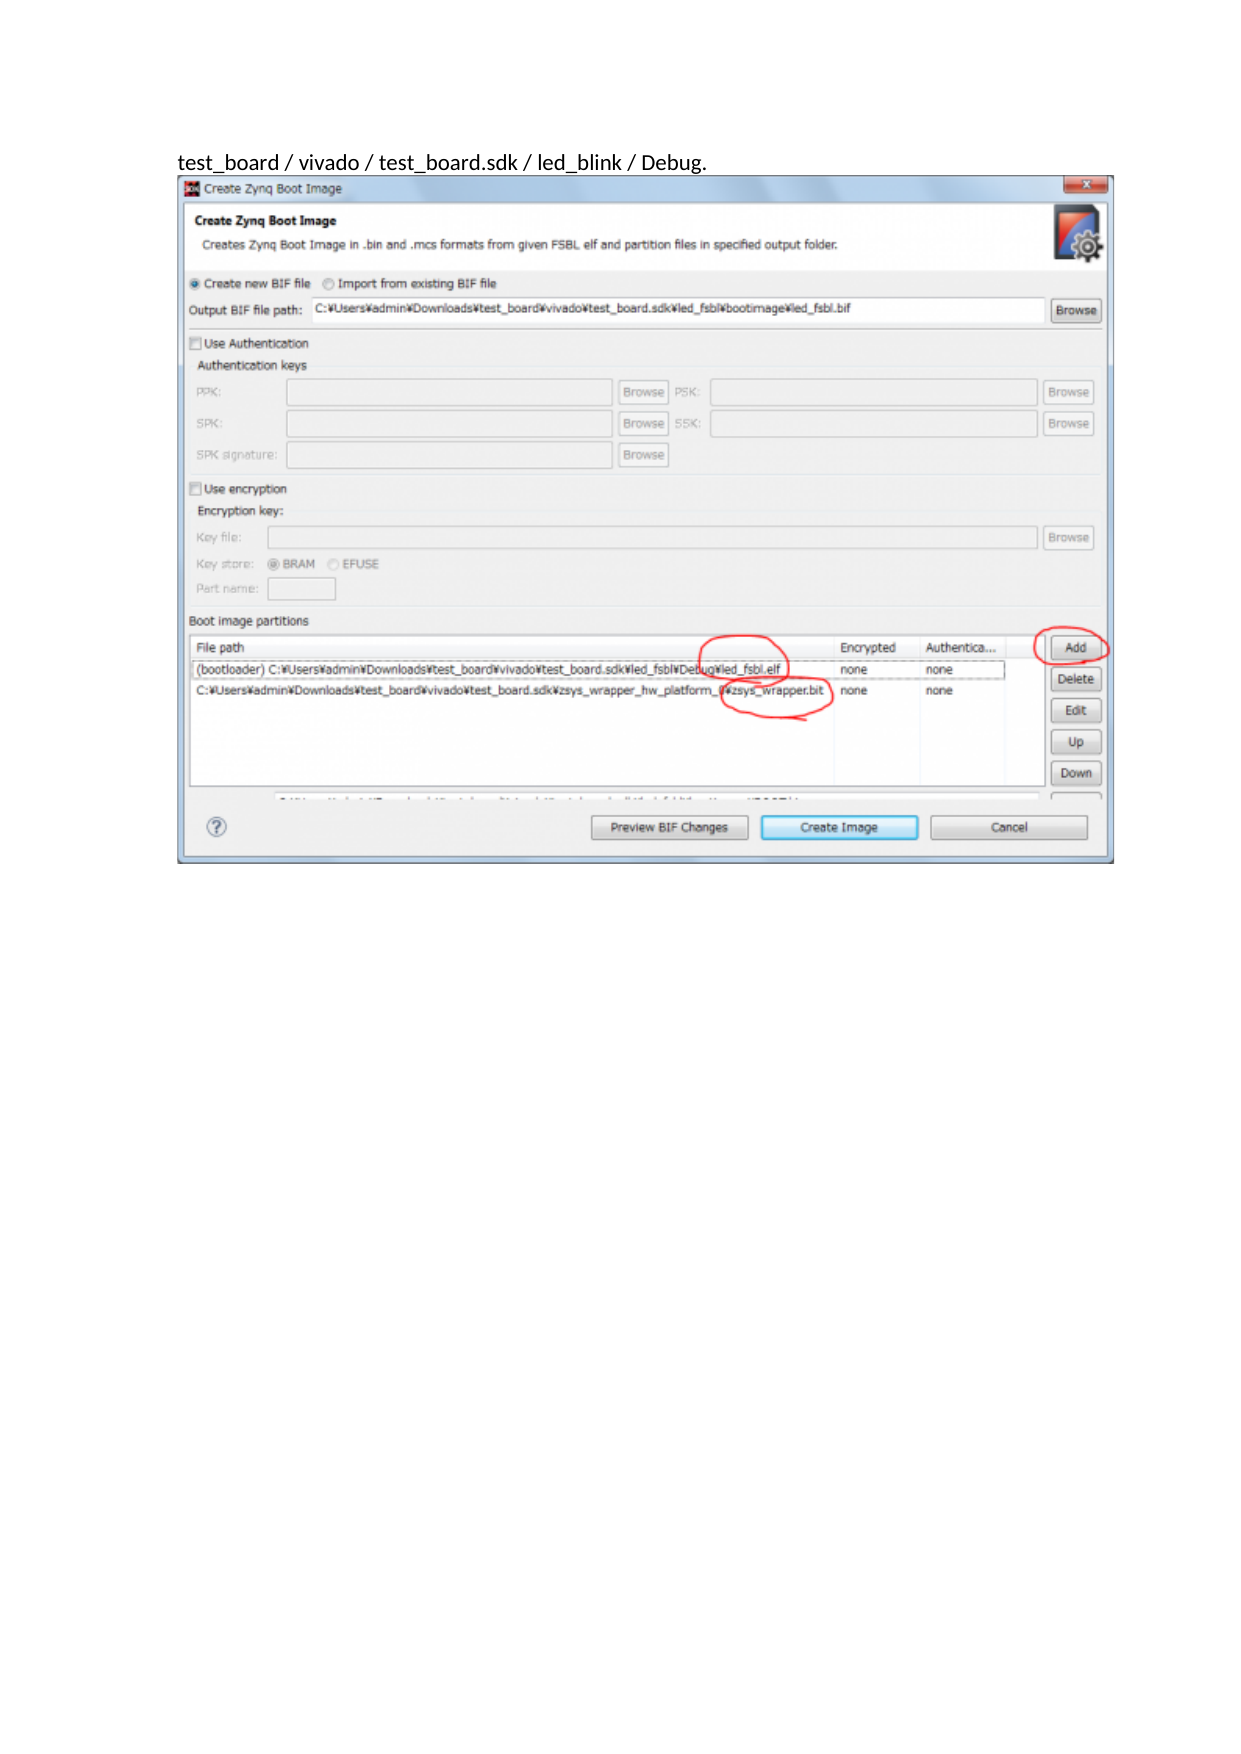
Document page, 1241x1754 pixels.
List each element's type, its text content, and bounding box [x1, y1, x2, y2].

text Boot Image contém o arquivo ELS do FSBL e o arquivo de bits criado pelo Vivado no estado inicial. Adicione led_blink.elf que você acabou de editar a partir do botão Adicionar aqui. O caminho padrão para led_blink.elf é test_board / vivado / test_board.sdk / led_blink / Debug. [177, 148, 1063, 175]
picture [177, 175, 1115, 864]
